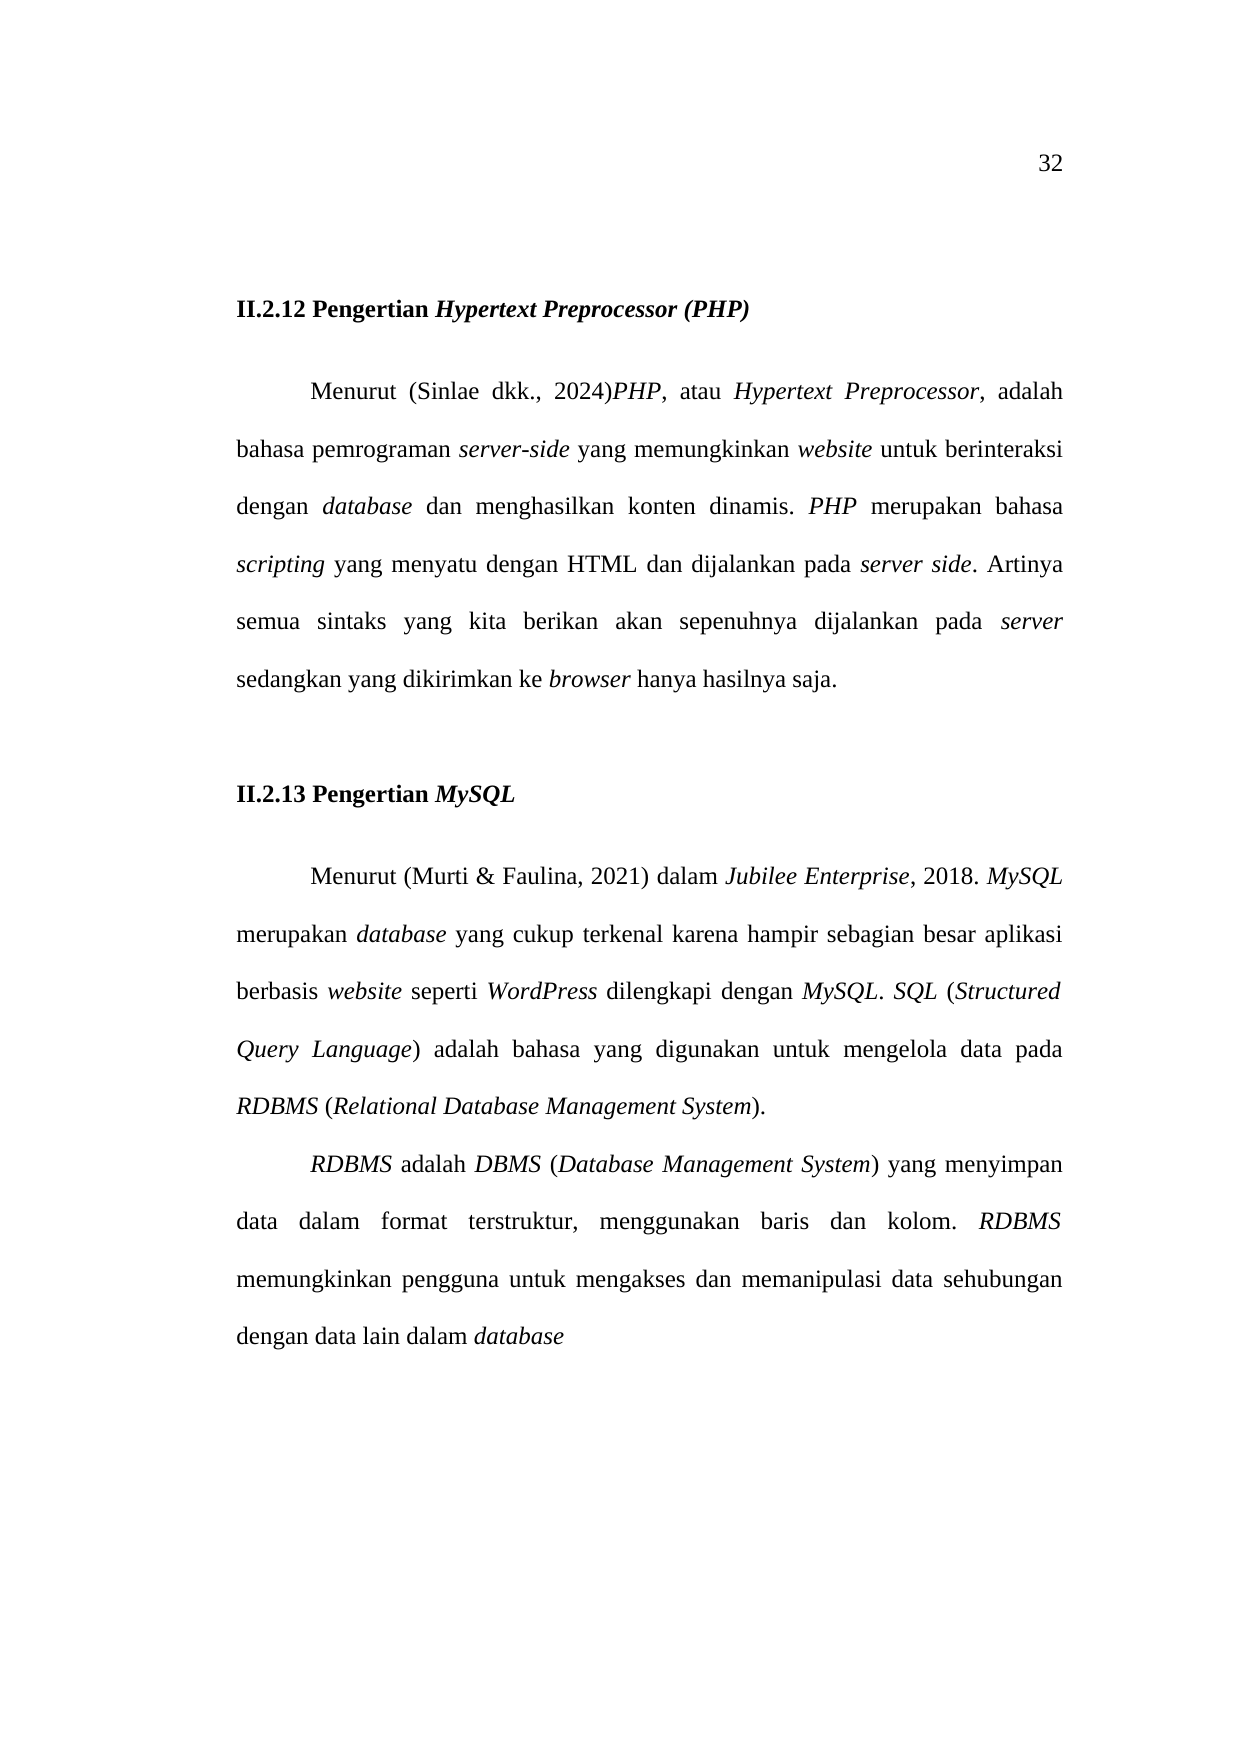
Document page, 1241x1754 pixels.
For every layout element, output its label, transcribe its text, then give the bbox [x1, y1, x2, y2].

text Menurut PHP, atau Hypertext Preprocessor, adalah bahasa pemrograman server-side yang memungkinkan website untuk berinteraksi dengan database dan menghasilkan konten dinamis. PHP merupakan bahasa scripting yang menyatu dengan HTML dan dijalankan pada server side. Artinya semua sintaks yang kita berikan akan sepenuhnya dijalankan pada server sedangkan yang dikirimkan ke browser hanya hasilnya saja. [236, 376, 1063, 693]
text RDBMS adalah DBMS (Database Management System) yang menyimpan data dalam format terstruktur, menggunakan baris dan kolom. RDBMS memungkinkan pengguna untuk mengakses dan memanipulasi data sehubungan dengan data lain dalam database [236, 1149, 1063, 1350]
text dalam Jubilee Enterprise, 2018. MySQL merupakan database yang cukup terkenal karena hampir sebagian besar aplikasi berbasis website seperti WordPress dilengkapi dengan MySQL. SQL (Structured Query Language) adalah bahasa yang digunakan untuk mengelola data pada RDBMS (Relational Database Management System). [236, 861, 1063, 1120]
subtitle Pengertian Hypertext Preprocessor (PHP) [236, 294, 1063, 323]
subtitle Pengertian MySQL [236, 779, 1063, 808]
